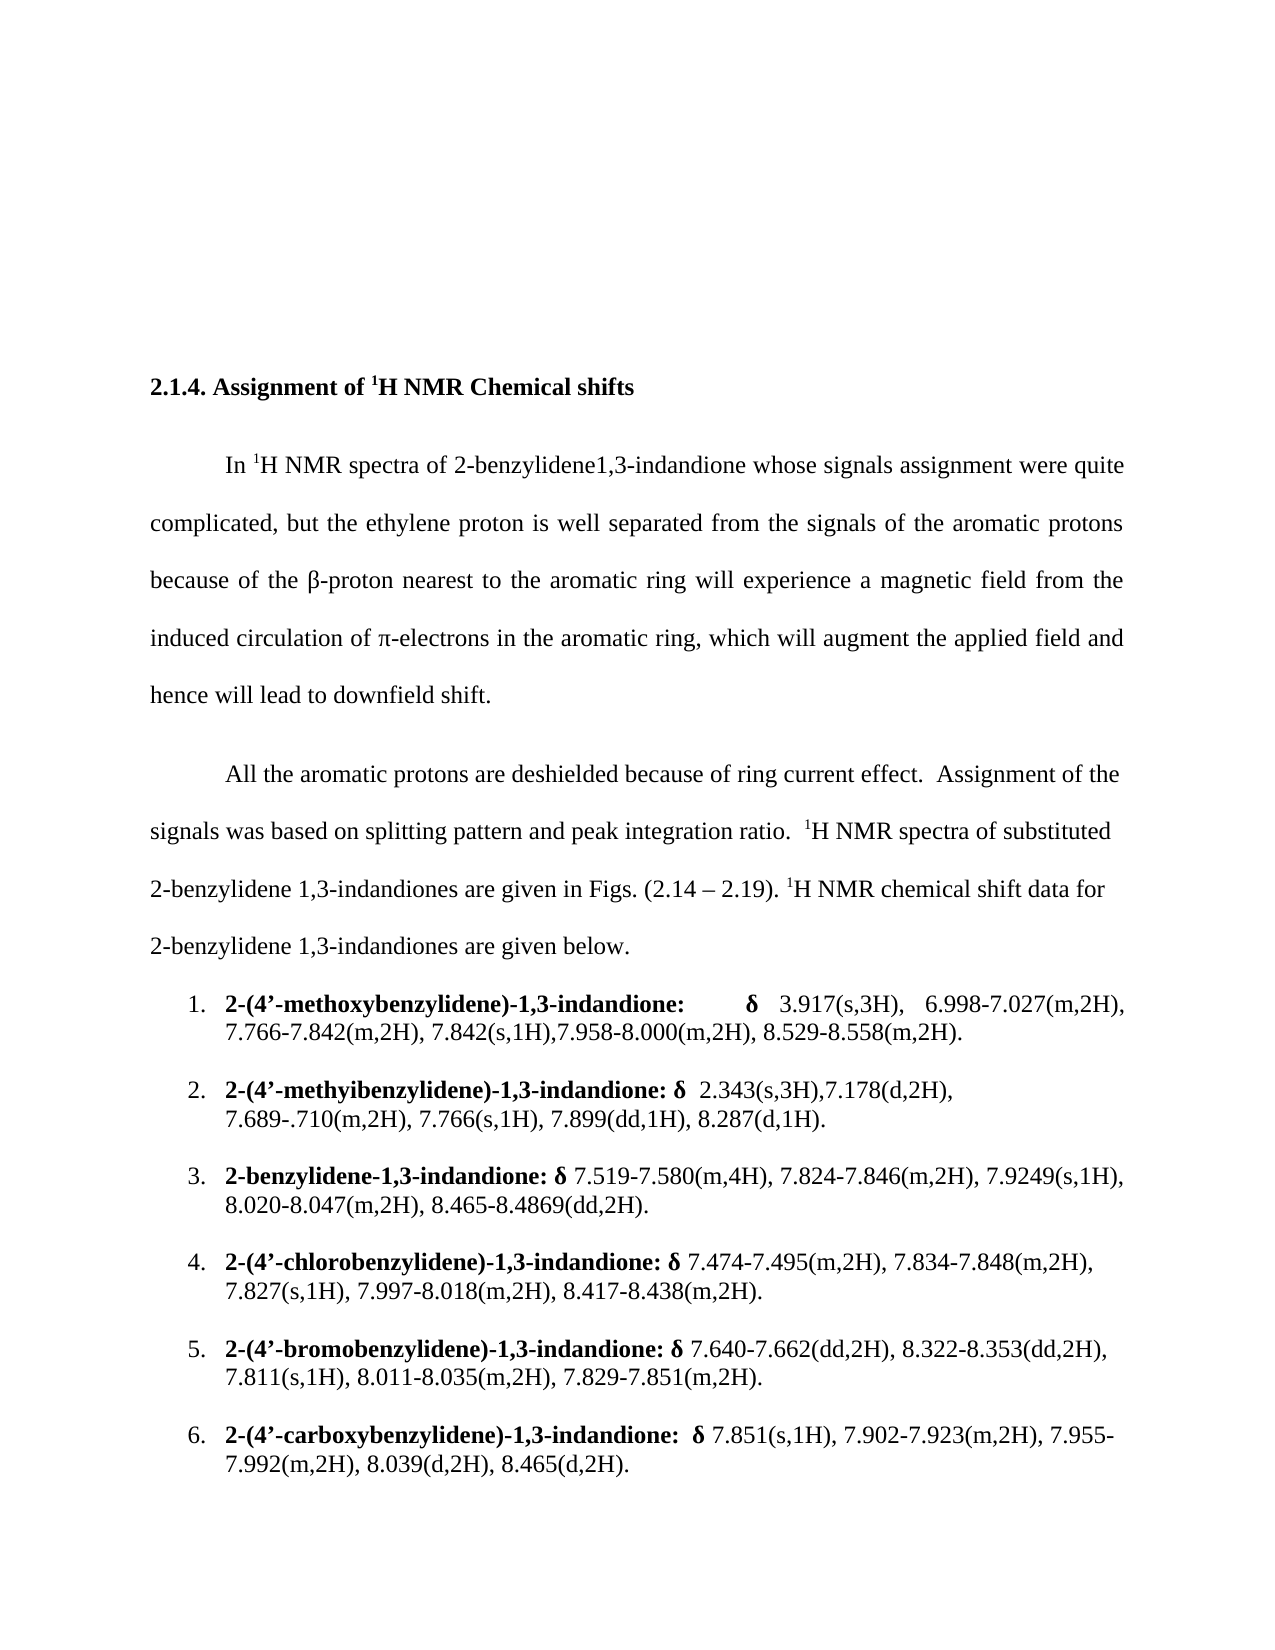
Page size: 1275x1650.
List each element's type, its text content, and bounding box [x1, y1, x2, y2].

list 7.689-.710(m,2H), 7.766(s,1H), 7.899(dd,1H), 8.287(d,1H). [225, 1104, 1125, 1132]
text 7.992(m,2H), 8.039(d,2H), 8.465(d,2H). [150, 1449, 1125, 1477]
text 3. 2-benzylidene-1,3-indandione: δ 7.519-7.580(m,4H), 7.824-7.846(m,2H), 7.9249(s,1H), [150, 1161, 1125, 1190]
text 2-benzylidene 1,3-indandiones are given below. [150, 931, 1125, 960]
text 4. 2-(4’-chlorobenzylidene)-1,3-indandione: δ 7.474-7.495(m,2H), 7.834-7.848(m,2H), [150, 1247, 1125, 1276]
text 2.1.4. Assignment of 1H NMR Chemical shifts [150, 372, 1125, 401]
text In 1H NMR spectra of 2-benzylidene1,3-indandione whose signals assignment were quite complicated, but the ethylene proton is well separated from the signals of the aromatic protons because of the β-proton nearest to the aromatic ring will experience a magnetic field from the induced circulation of π-electrons in the aromatic ring, which will augment the applied field and hence will lead to downfield shift. [150, 450, 1125, 709]
text All the aromatic protons are deshielded because of ring current effect. Assignment of the signals was based on splitting pattern and peak integration ratio. 1H NMR spectra of substituted 2-benzylidene 1,3-indandiones are given in Figs. (2.14 – 2.19). 1H NMR chemical shift data for [150, 759, 1125, 902]
text 8.020-8.047(m,2H), 8.465-8.4869(dd,2H). [150, 1190, 1125, 1219]
list 2-(4’-methoxybenzylidene)-1,3-indandione: δ 3.917(s,3H), 6.998-7.027(m,2H), 7.766-7.842(m,2H), 7.842(s,1H),7.958-8.000(m,2H), 8.529-8.558(m,2H). [187, 989, 1125, 1046]
text 7.827(s,1H), 7.997-8.018(m,2H), 8.417-8.438(m,2H). [150, 1276, 1125, 1305]
list 2-(4’-methyibenzylidene)-1,3-indandione: δ 2.343(s,3H),7.178(d,2H), [187, 1075, 1125, 1104]
text 7.811(s,1H), 8.011-8.035(m,2H), 7.829-7.851(m,2H). [150, 1362, 1125, 1391]
text 5. 2-(4’-bromobenzylidene)-1,3-indandione: δ 7.640-7.662(dd,2H), 8.322-8.353(dd,2H), [150, 1334, 1125, 1362]
text 6. 2-(4’-carboxybenzylidene)-1,3-indandione: δ 7.851(s,1H), 7.902-7.923(m,2H), 7.955- [150, 1420, 1125, 1449]
